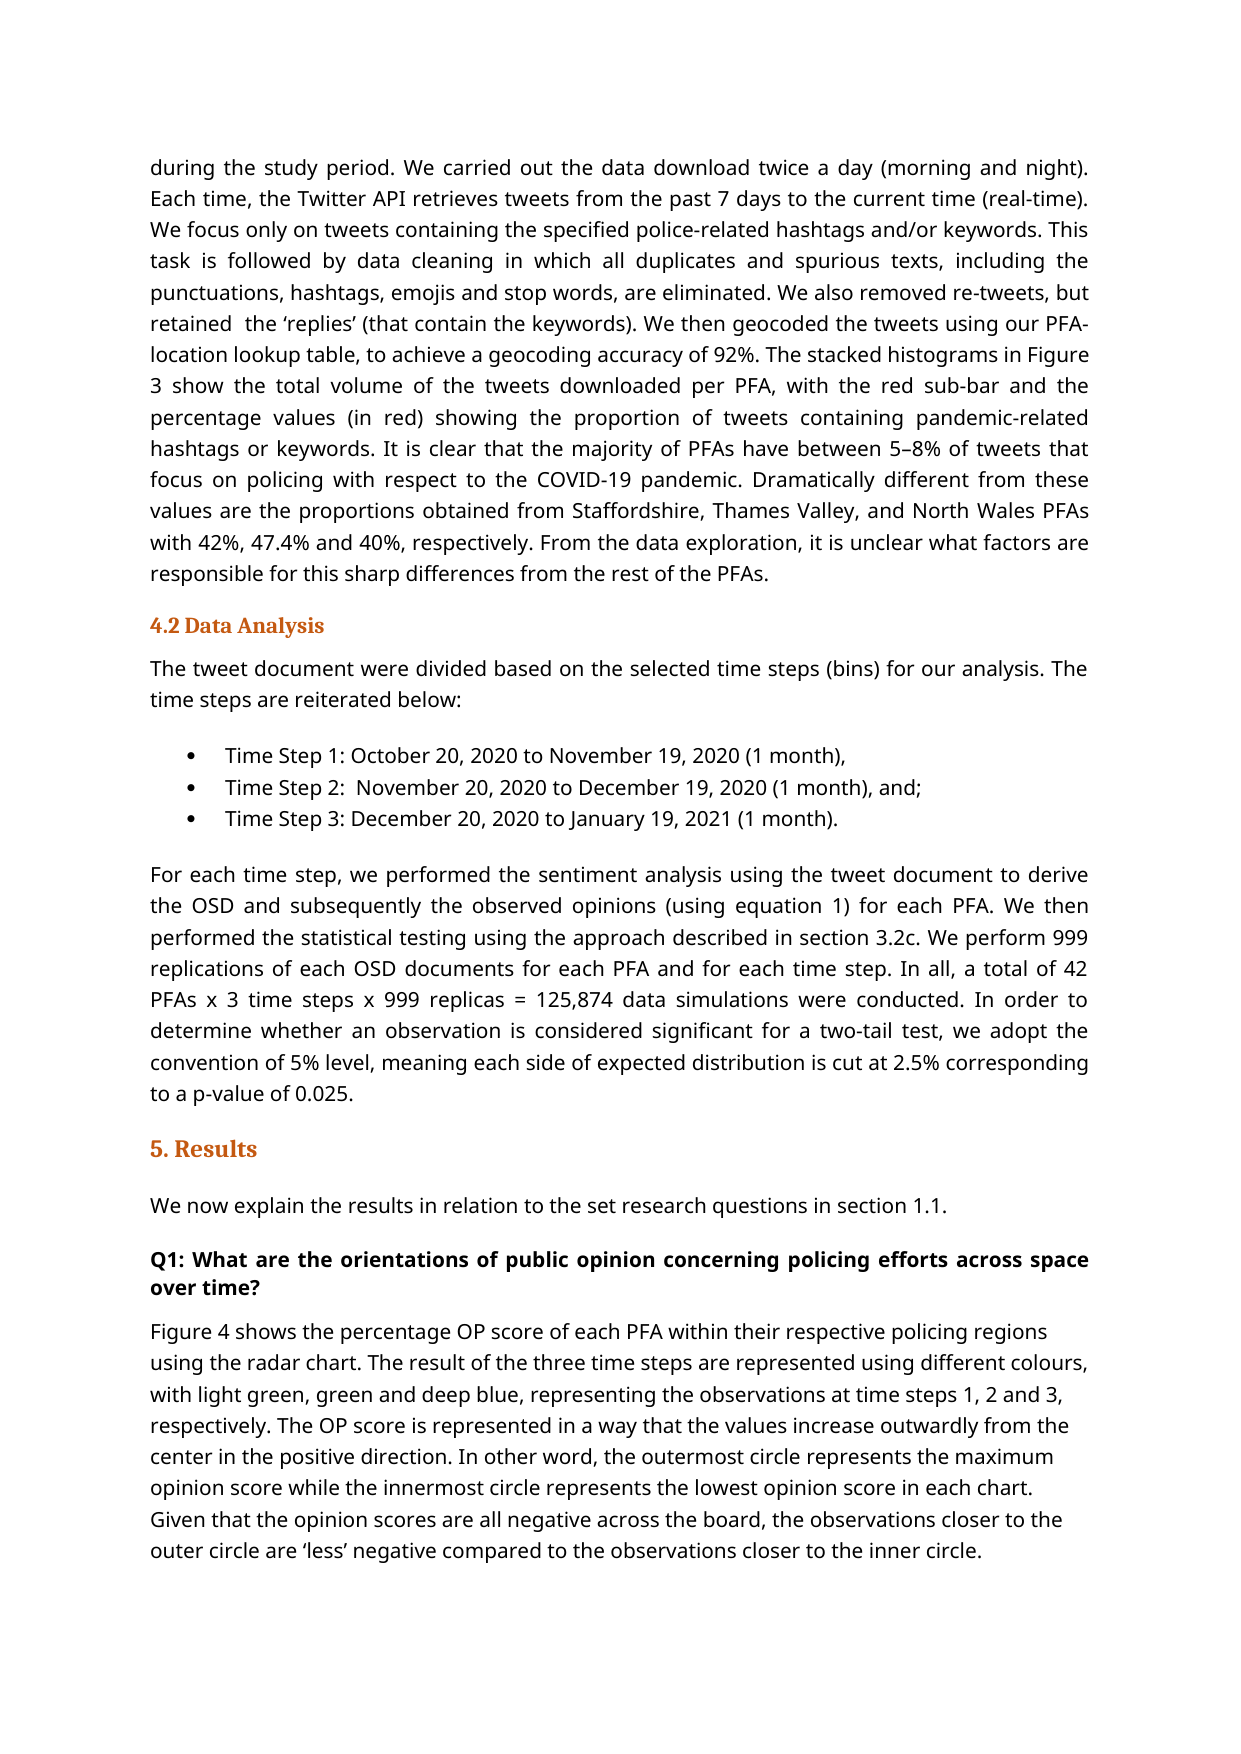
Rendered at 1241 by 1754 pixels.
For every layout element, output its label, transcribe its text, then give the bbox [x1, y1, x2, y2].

text For each time step, we performed the sentiment analysis using the tweet document to derive the OSD and subsequently the observed opinions (using equation 1) for each PFA. We then performed the statistical testing using the approach described in section 3.2c. We perform 999 replications of each OSD documents for each PFA and for each time step. In all, a total of 42 PFAs x 3 time steps x 999 replicas = 125,874 data simulations were conducted. In order to determine whether an observation is considered significant for a two-tail test, we adopt the convention of 5% level, meaning each side of expected distribution is cut at 2.5% corresponding to a p-value of 0.025. [150, 858, 1090, 1108]
text We now explain the results in relation to the set research questions in section 1.1. [150, 1189, 1090, 1220]
text Figure 4 shows the percentage OP score of each PFA within their respective policing regions using the radar chart. The result of the three time steps are represented using different colours, with light green, green and deep blue, representing the observations at time steps 1, 2 and 3, respectively. The OP score is represented in a way that the values increase outwardly from the center in the positive direction. In other word, the outermost circle represents the maximum opinion score while the innermost circle represents the lowest opinion score in each chart. Given that the opinion scores are all negative across the board, the observations closer to the outer circle are ‘less’ negative compared to the observations closer to the inner circle. [150, 1314, 1090, 1564]
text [150, 150, 1090, 587]
text The tweet document were divided based on the selected time steps (bins) for our analysis. The time steps are reiterated below: [150, 651, 1090, 714]
list Time Step 2: November 20, 2020 to December 19, 2020 (1 month), and; [187, 770, 1090, 801]
list Time Step 3: December 20, 2020 to January 19, 2021 (1 month). [187, 801, 1090, 833]
text Q1: What are the orientations of public opinion concerning policing efforts across space over time? [150, 1245, 1090, 1302]
text 4.2 Data Analysis [150, 612, 1090, 639]
list Time Step 1: October 20, 2020 to November 19, 2020 (1 month), [187, 739, 1090, 770]
text 5. Results [150, 1133, 1090, 1164]
